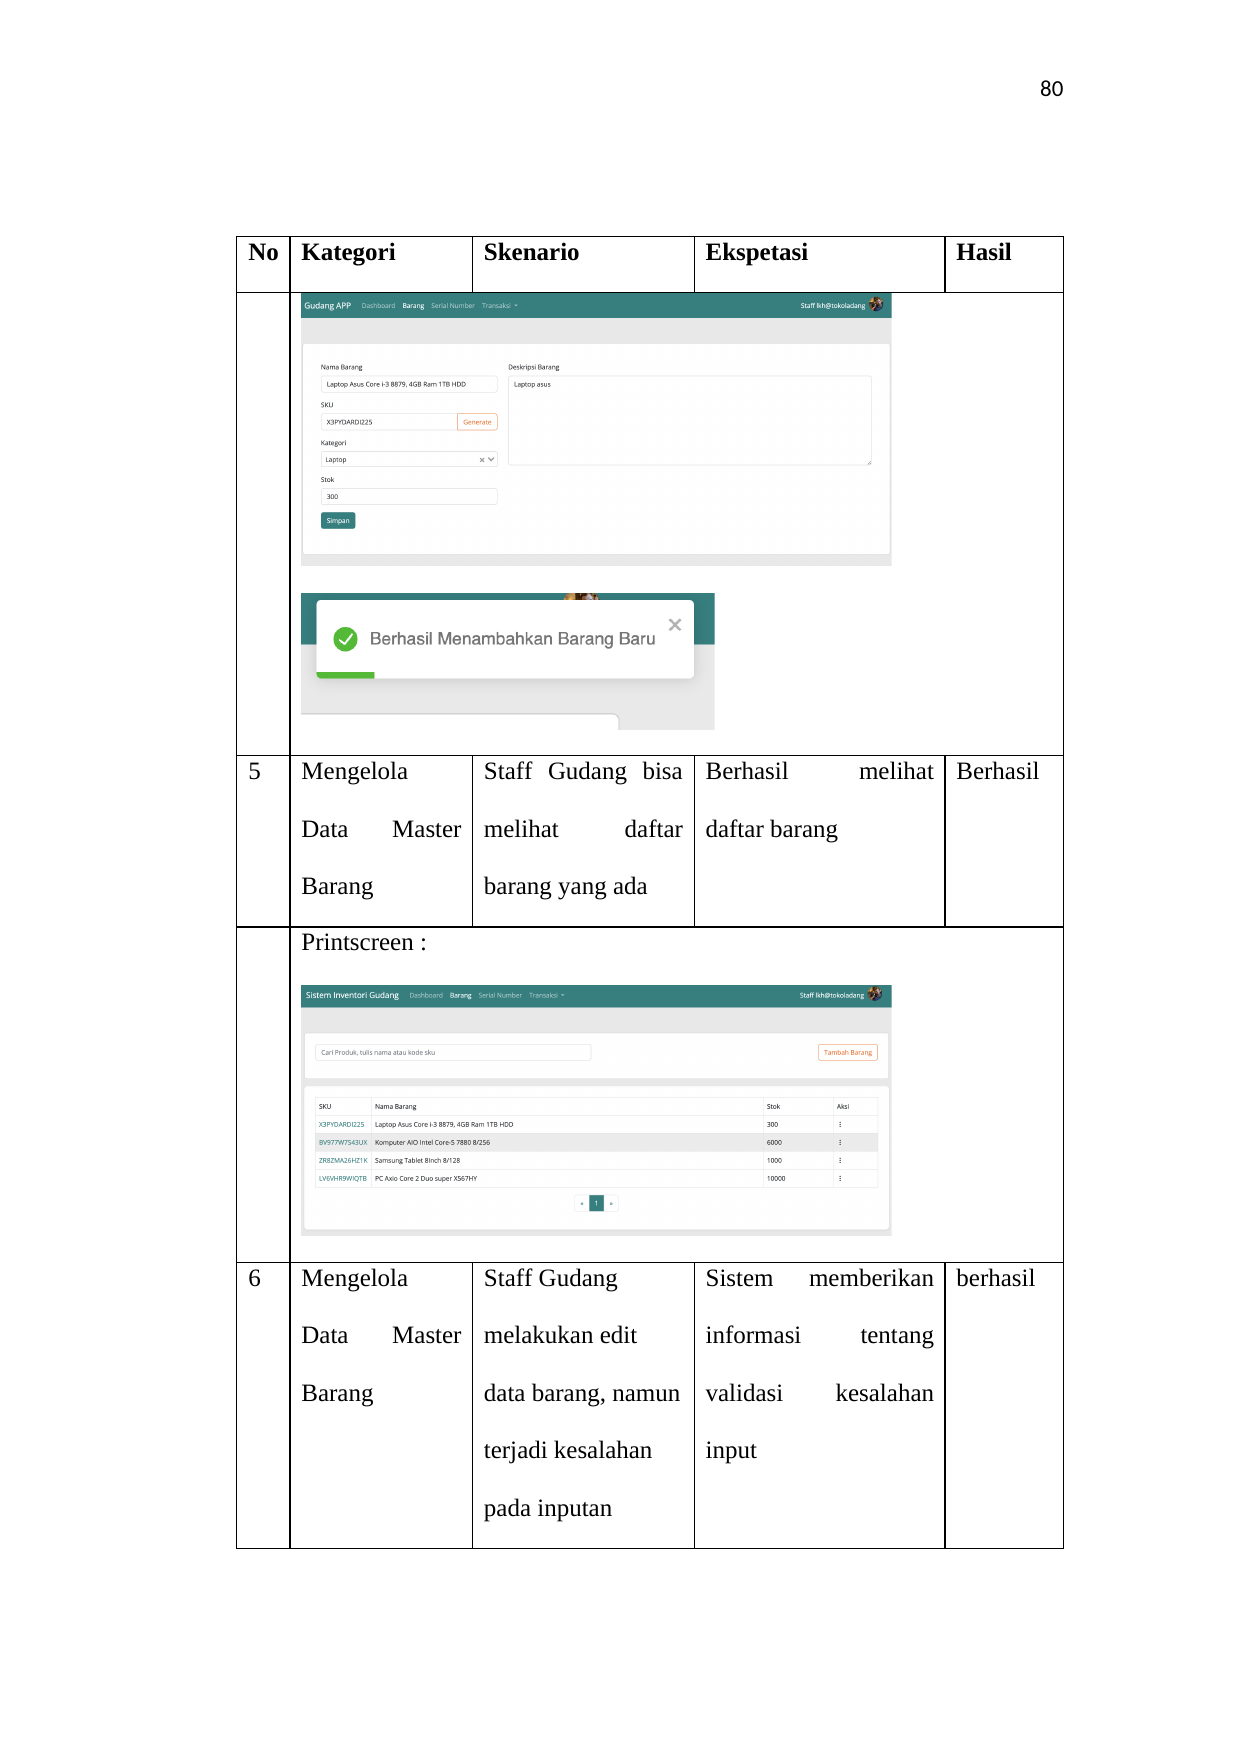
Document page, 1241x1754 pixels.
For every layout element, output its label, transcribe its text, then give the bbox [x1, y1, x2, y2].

table_cell berhasil [946, 1263, 1063, 1548]
table_cell Berhasil [946, 756, 1063, 926]
picture [301, 293, 892, 566]
table_cell [237, 293, 289, 755]
table_cell Berhasil melihat daftar barang [695, 756, 944, 926]
table_cell Sistem memberikan informasi tentang validasi kesalahan input [695, 1263, 944, 1548]
table_cell 6 [237, 1263, 289, 1548]
table_cell [237, 928, 289, 1262]
table_cell Printscreen : [291, 293, 1063, 755]
table_header Ekspetasi [695, 237, 944, 292]
table_cell Mengelola Data Master Barang [291, 756, 472, 926]
table_cell 5 [237, 756, 289, 926]
picture [301, 985, 892, 1236]
table_header Kategori [291, 237, 472, 292]
table_header Hasil [946, 237, 1063, 292]
table_cell Printscreen : [291, 928, 1063, 1262]
table_cell Staff Gudang melakukan edit data barang, namun terjadi kesalahan pada inputan [473, 1263, 694, 1548]
table_cell Staff Gudang bisa melihat daftar barang yang ada [473, 756, 694, 926]
table_cell Mengelola Data Master Barang [291, 1263, 472, 1548]
table_header Skenario [473, 237, 694, 292]
picture [301, 593, 715, 730]
table_header No [237, 237, 289, 292]
